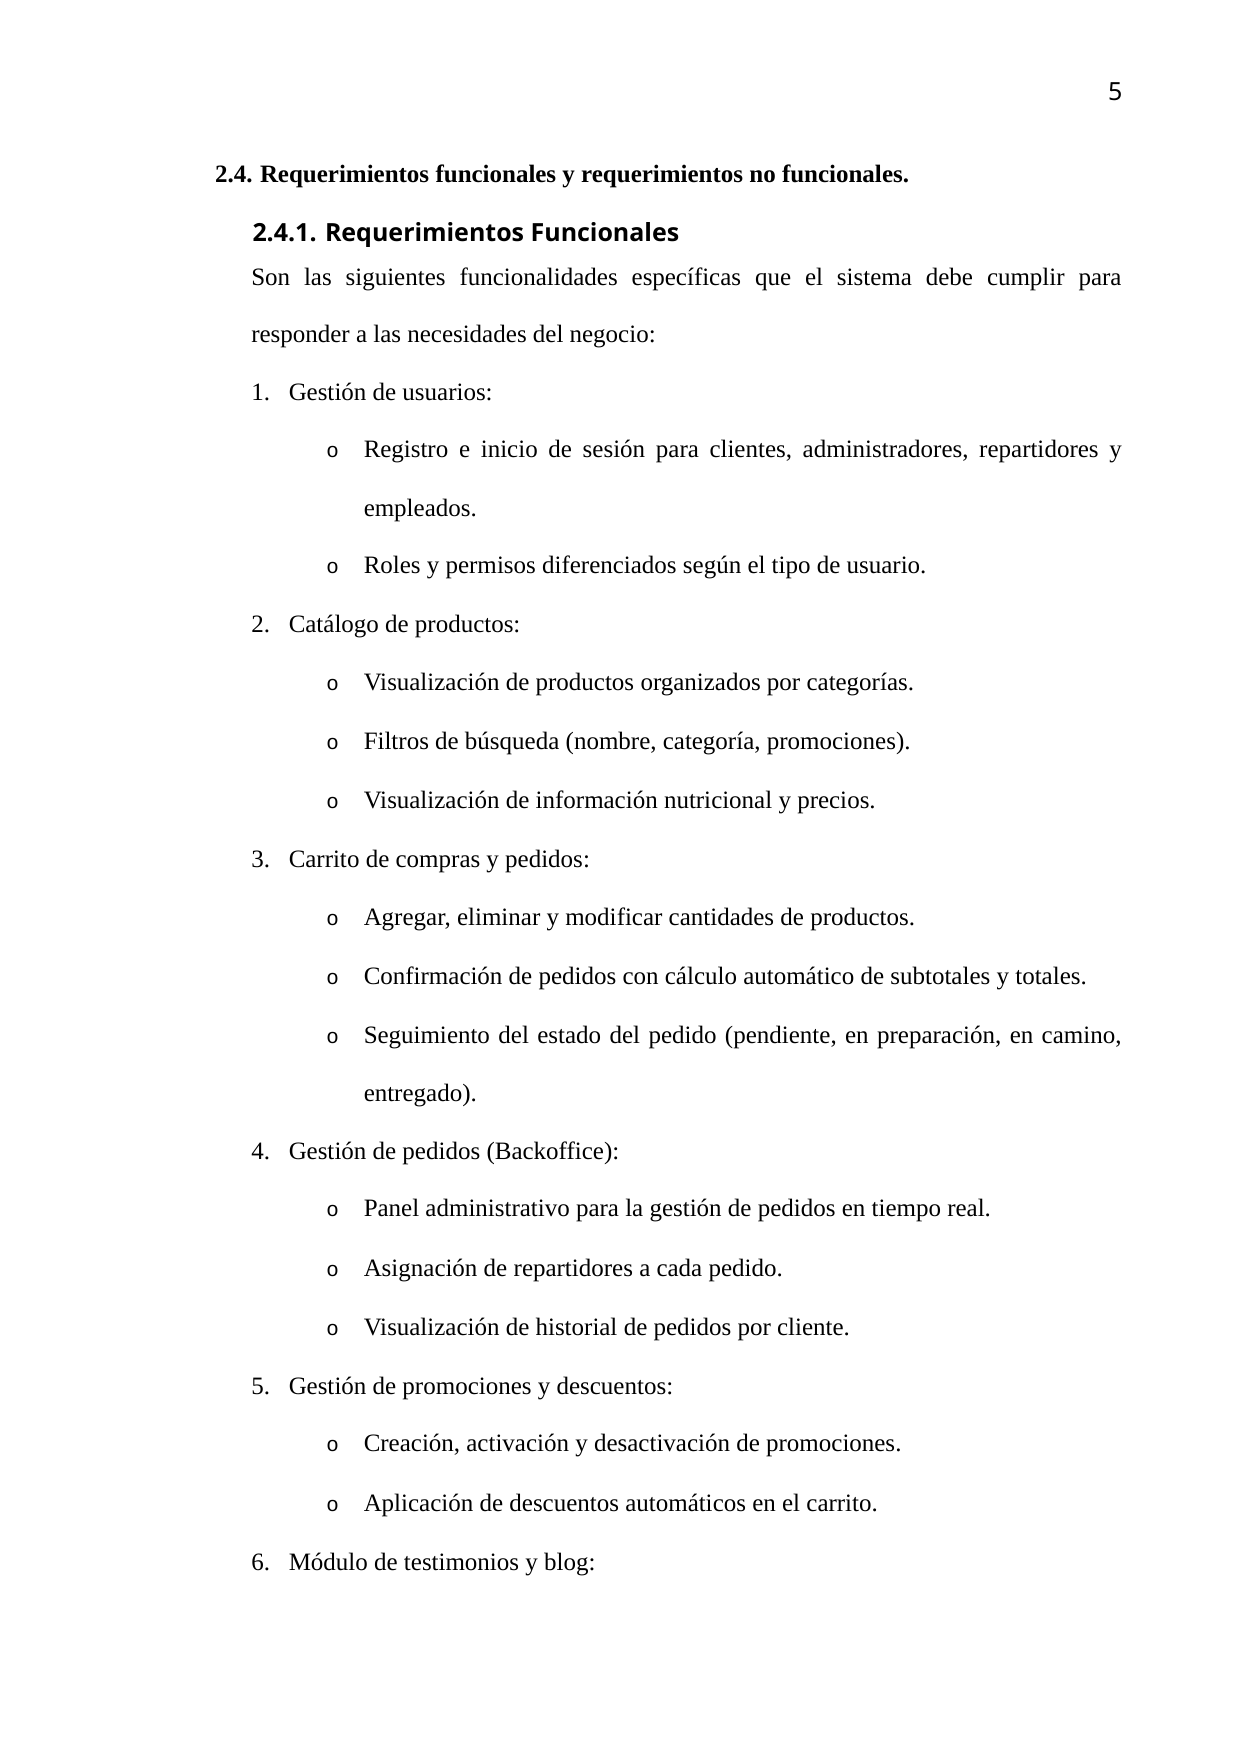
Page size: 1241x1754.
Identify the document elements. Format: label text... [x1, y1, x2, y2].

list Aplicación de descuentos automáticos en el carrito. [326, 1488, 1122, 1517]
list Módulo de testimonios y blog: [251, 1547, 1122, 1576]
list Visualización de historial de pedidos por cliente. [326, 1312, 1122, 1341]
list Carrito de compras y pedidos: [251, 844, 1122, 873]
list Asignación de repartidores a cada pedido. [326, 1253, 1122, 1282]
list Agregar, eliminar y modificar cantidades de productos. [326, 902, 1122, 931]
subtitle Requerimientos funcionales y requerimientos no funcionales. [215, 159, 1122, 187]
list Catálogo de productos: [251, 609, 1122, 638]
list Registro e inicio de sesión para clientes, administradores, repartidores y empleados. [326, 434, 1122, 521]
list Visualización de información nutricional y precios. [326, 785, 1122, 815]
list Gestión de pedidos (Backoffice): [251, 1136, 1122, 1165]
list Gestión de promociones y descuentos: [251, 1371, 1122, 1400]
subtitle Requerimientos Funcionales [252, 214, 1122, 248]
list Creación, activación y desactivación de promociones. [326, 1428, 1122, 1458]
list Seguimiento del estado del pedido (pendiente, en preparación, en camino, entregado). [326, 1020, 1122, 1107]
list Confirmación de pedidos con cálculo automático de subtotales y totales. [326, 961, 1122, 991]
list Filtros de búsqueda (nombre, categoría, promociones). [326, 726, 1122, 756]
list Roles y permisos diferenciados según el tipo de usuario. [326, 550, 1122, 580]
list Visualización de productos organizados por categorías. [326, 667, 1122, 696]
list Panel administrativo para la gestión de pedidos en tiempo real. [326, 1193, 1122, 1223]
list Gestión de usuarios: [251, 377, 1122, 406]
list Son las siguientes funcionalidades específicas que el sistema debe cumplir para responder a las necesidades del negocio: [251, 262, 1122, 348]
